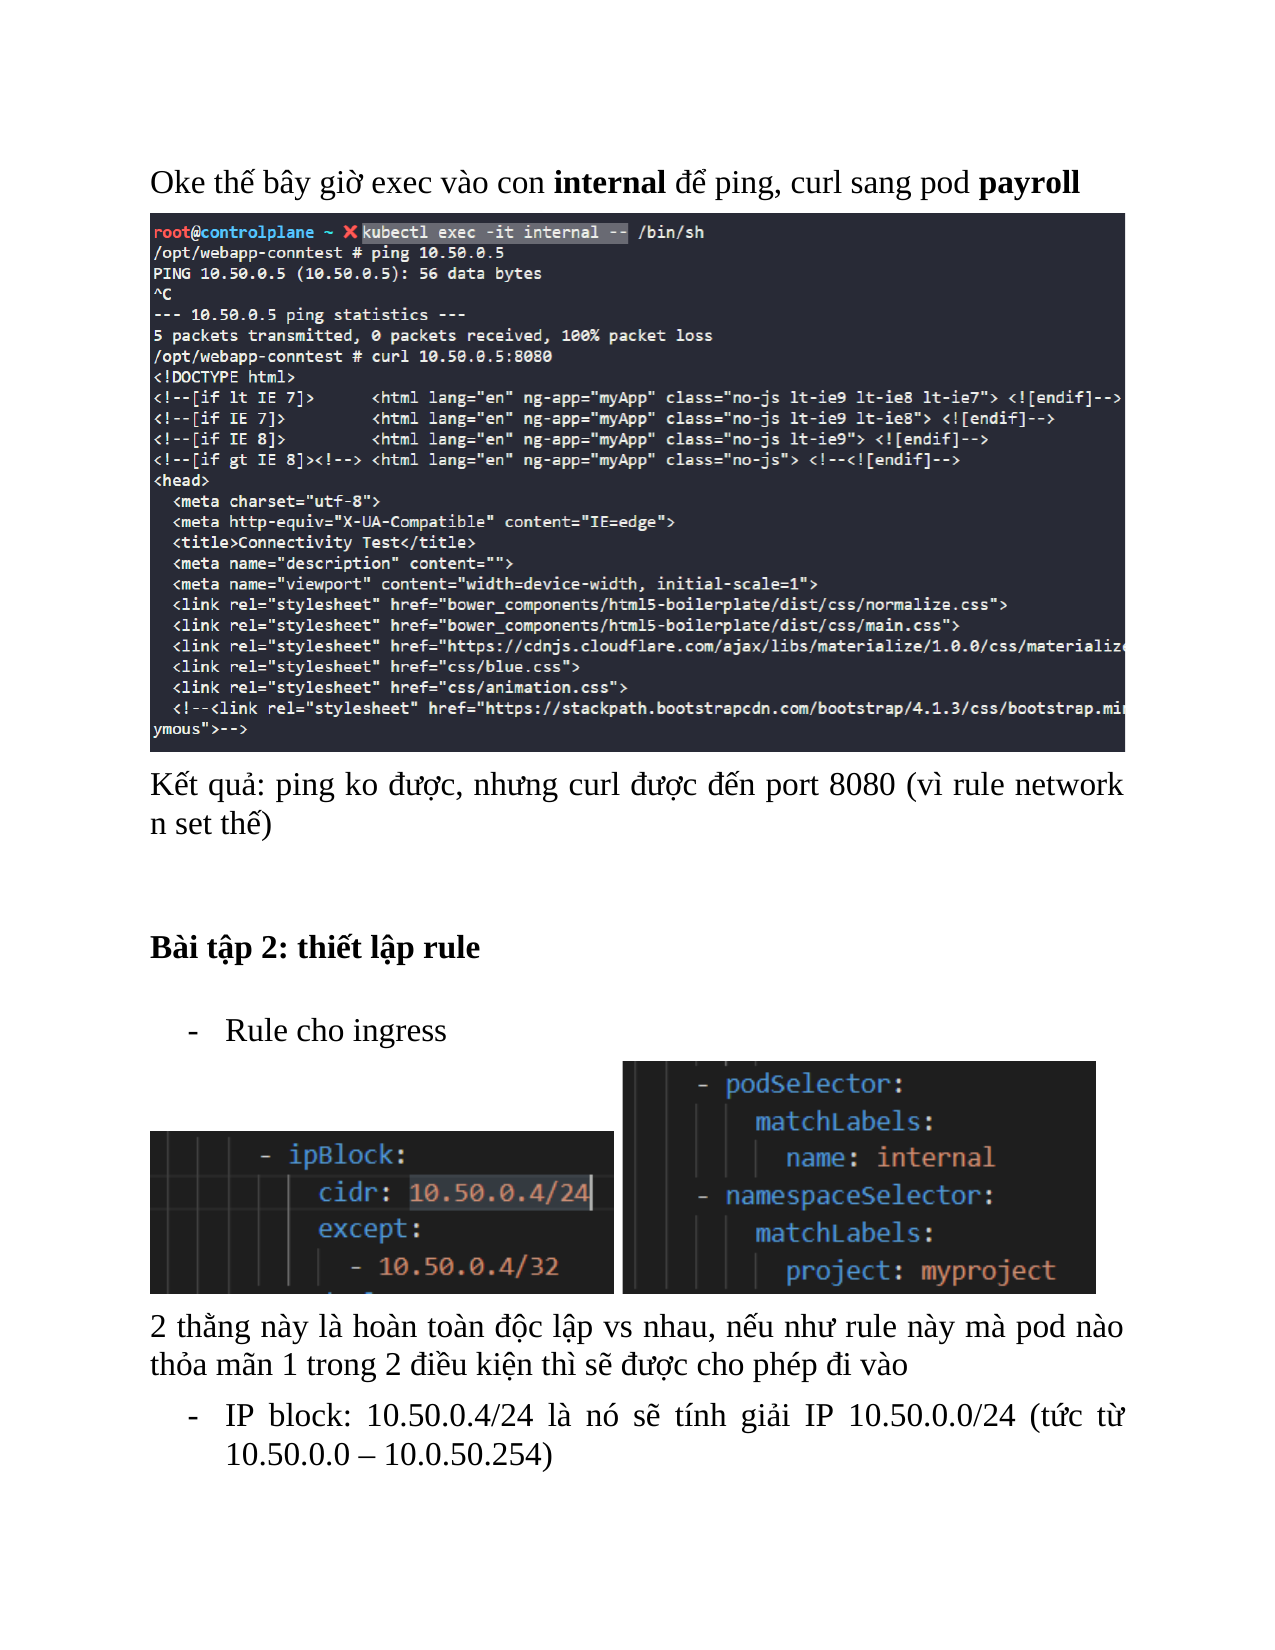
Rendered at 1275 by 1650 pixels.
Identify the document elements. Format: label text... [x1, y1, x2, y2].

subtitle Bài tập 2: thiết lập rule [150, 928, 1125, 966]
text Oke thế bây giờ exec vào con internal để ping, curl sang pod payroll [150, 162, 1125, 201]
picture [150, 213, 1125, 752]
text Kết quả: ping ko được, nhưng curl được đến port 8080 (vì rule network n set thế) [150, 764, 1125, 841]
list Rule cho ingress [187, 1010, 1125, 1048]
list IP block: 10.50.0.4/24 là nó sẽ tính giải IP 10.50.0.0/24 (tức từ 10.50.0.0 – 10.0.50.254) [187, 1396, 1125, 1472]
picture [622, 1061, 1096, 1294]
picture [150, 1131, 614, 1294]
text 2 thằng này là hoàn toàn độc lập vs nhau, nếu như rule này mà pod nào thỏa mãn 1 trong 2 điều kiện thì sẽ được cho phép đi vào [150, 1306, 1125, 1383]
